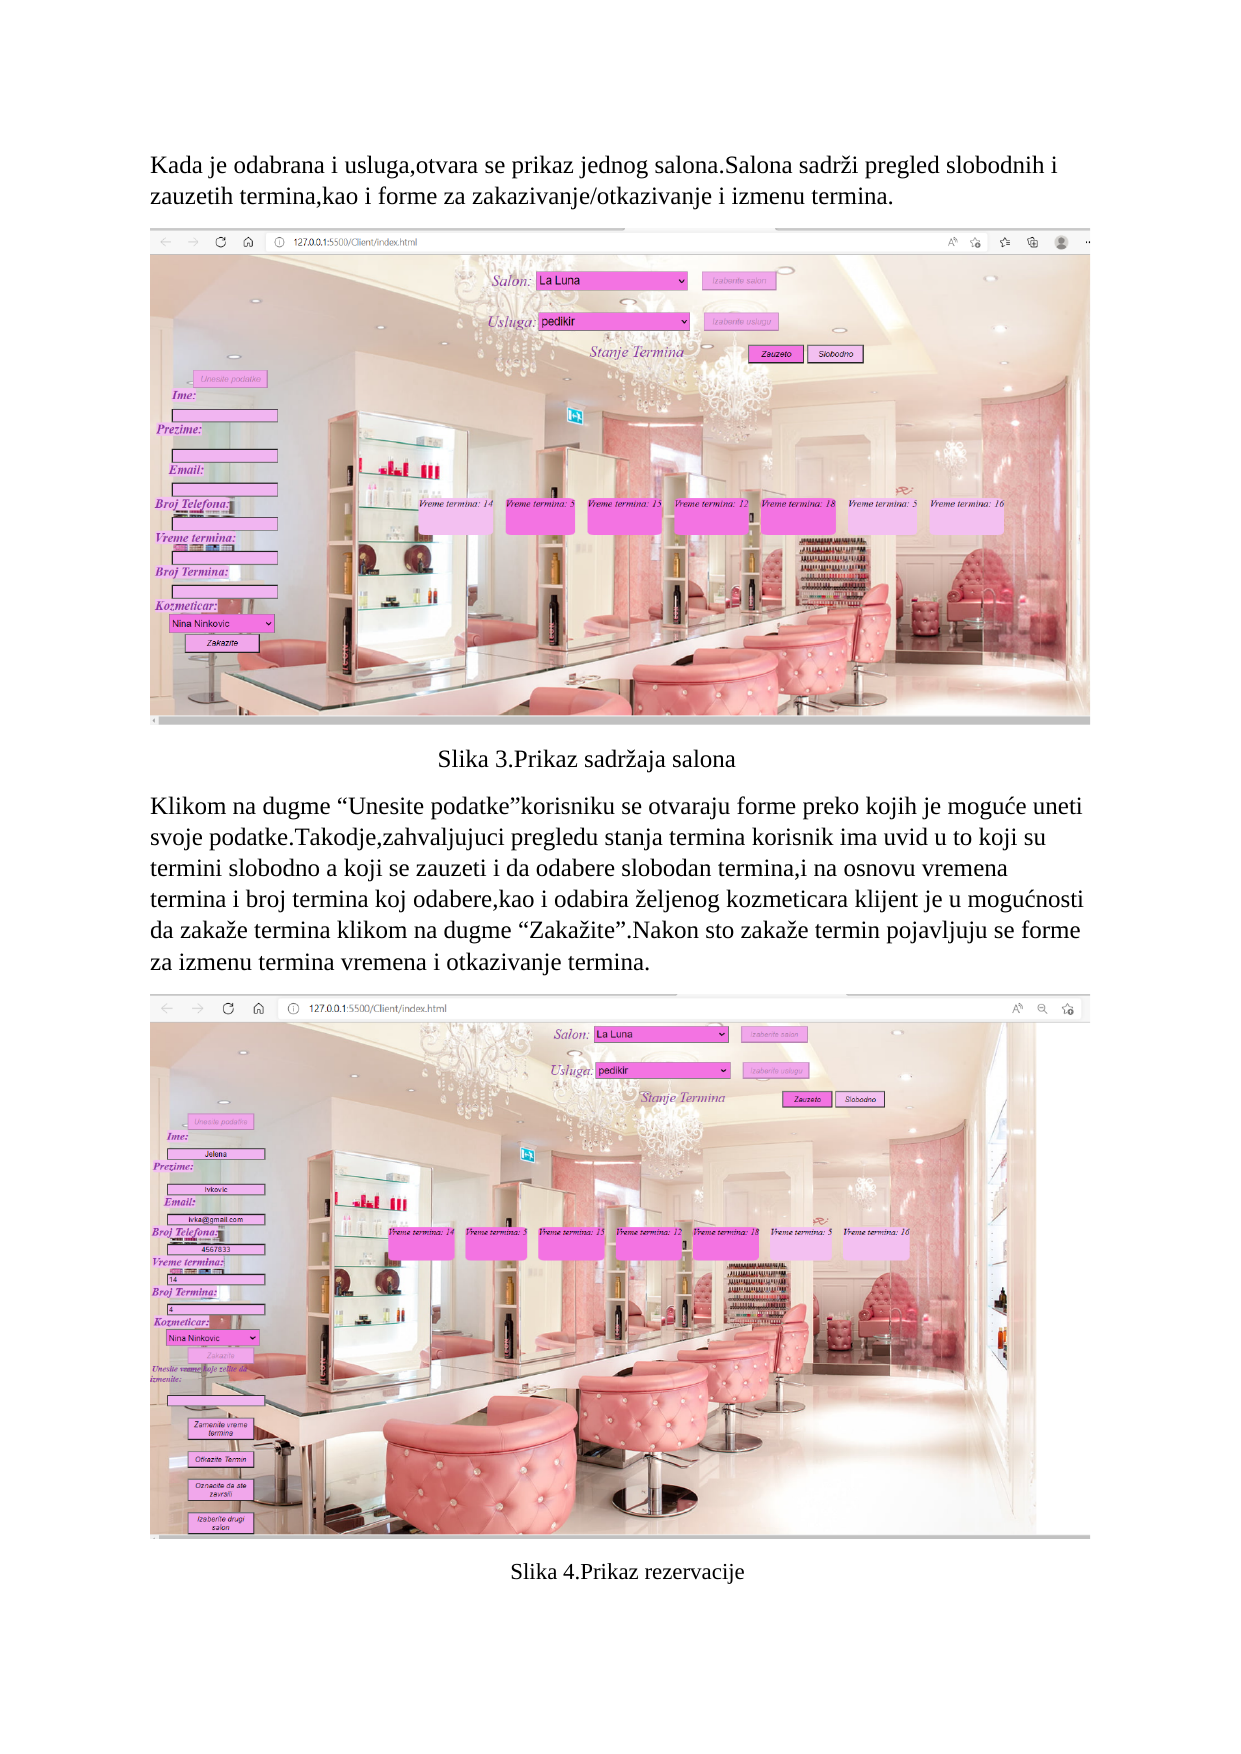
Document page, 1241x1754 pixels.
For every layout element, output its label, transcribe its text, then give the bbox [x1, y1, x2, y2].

text Slika 4.Prikaz rezervacije [150, 1558, 1090, 1584]
picture [150, 228, 1091, 725]
text Slika 3.Prikaz sadržaja salona [150, 744, 1090, 772]
picture [150, 994, 1091, 1539]
text Kada je odabrana i usluga,otvara se prikaz jednog salona.Salona sadrži pregled slobodnih i zauzetih termina,kao i forme za zakazivanje/otkazivanje i izmenu termina. [150, 150, 1090, 210]
text Klikom na dugme “Unesite podatke”korisniku se otvaraju forme preko kojih je moguće uneti svoje podatke.Takodje,zahvaljujuci pregledu stanja termina korisnik ima uvid u to koji su termini slobodno a koji se zauzeti i da odabere slobodan termina,i na osnovu vremena termina i broj termina koj odabere,kao i odabira željenog kozmeticara klijent je u mogućnosti da zakaže termina klikom na dugme “Zakažite”.Nakon sto zakaže termin pojavljuju se forme za izmenu termina vremena i otkazivanje termina. [150, 791, 1090, 975]
